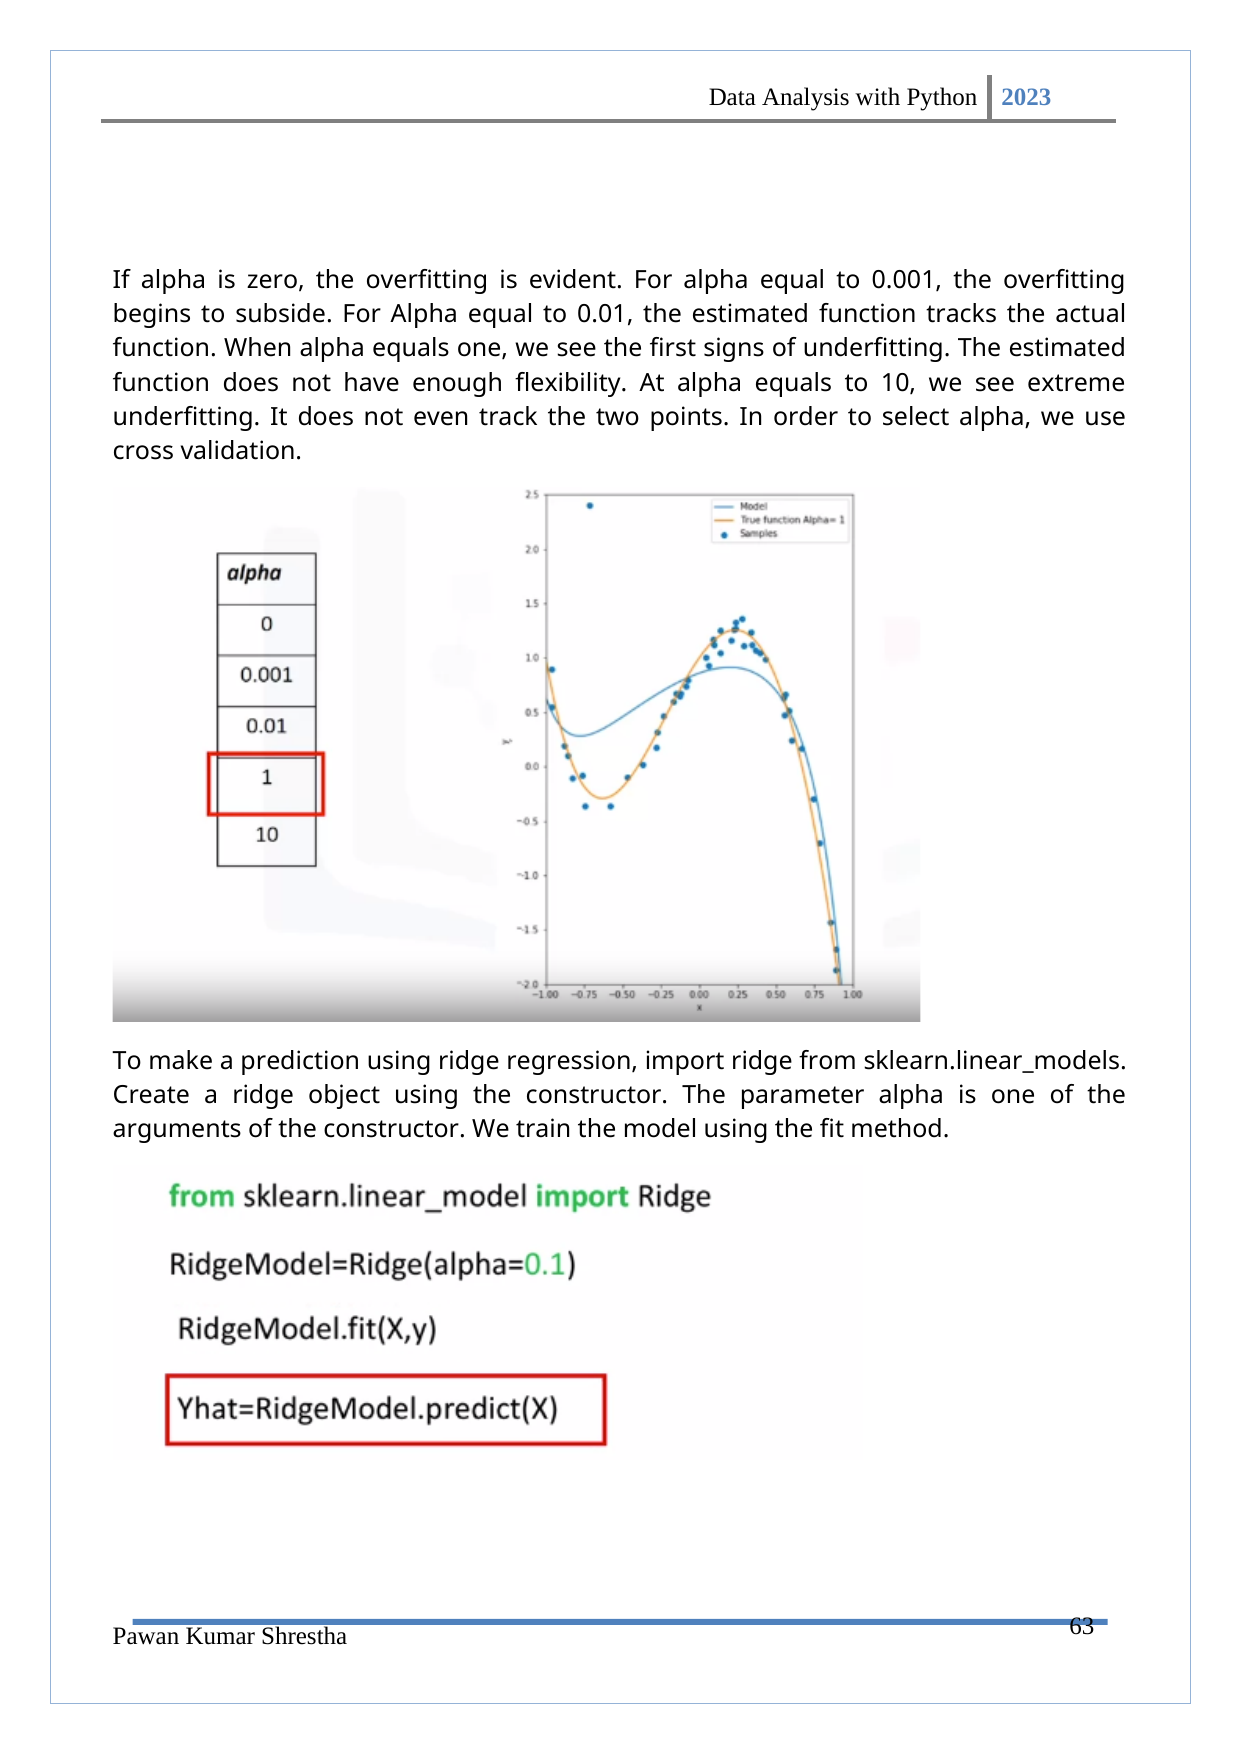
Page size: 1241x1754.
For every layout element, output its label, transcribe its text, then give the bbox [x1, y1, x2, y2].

picture [112, 487, 921, 1022]
text To make a prediction using ridge regression, import ridge from sklearn.linear_models. Create a ridge object using the constructor. The parameter alpha is one of the arguments of the constructor. We train the model using the fit method. [112, 1042, 1128, 1145]
picture [112, 1165, 863, 1460]
text If alpha is zero, the overfitting is evident. For alpha equal to 0.001, the overfitting begins to subside. For Alpha equal to 0.01, the estimated function tracks the actual function. When alpha equals one, we see the first signs of underfitting. The estimated function does not have enough flexibility. At alpha equals to 10, we see extreme underfitting. It does not even track the two points. In order to select alpha, we use cross validation. [112, 262, 1128, 466]
